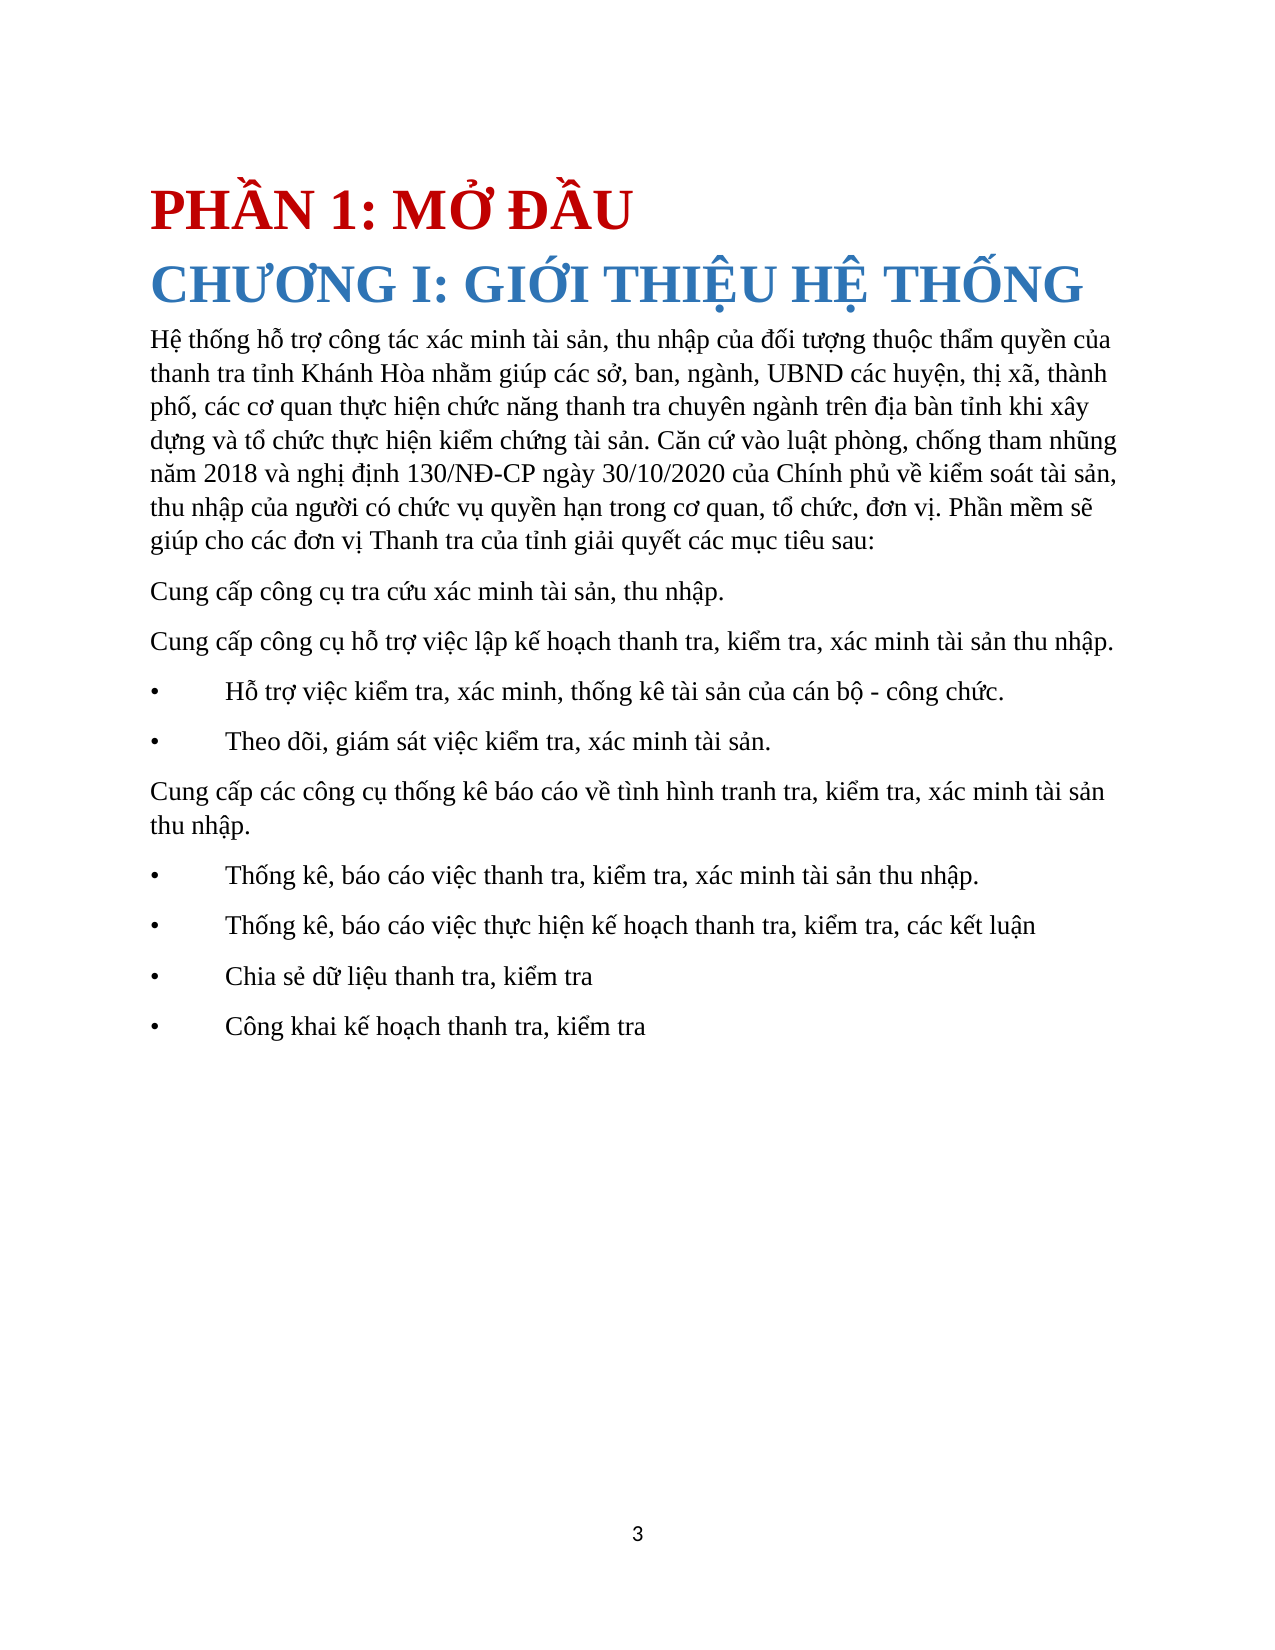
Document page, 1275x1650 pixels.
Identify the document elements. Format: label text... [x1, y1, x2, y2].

text • Chia sẻ dữ liệu thanh tra, kiểm tra [150, 959, 1125, 991]
text Cung cấp công cụ hỗ trợ việc lập kế hoạch thanh tra, kiểm tra, xác minh tài sản thu nhập. [150, 625, 1125, 656]
text Cung cấp công cụ tra cứu xác minh tài sản, thu nhập. [150, 574, 1125, 606]
text • Hỗ trợ việc kiểm tra, xác minh, thống kê tài sản của cán bộ - công chức. [150, 675, 1125, 706]
text • Thống kê, báo cáo việc thanh tra, kiểm tra, xác minh tài sản thu nhập. [150, 859, 1125, 890]
text • Công khai kế hoạch thanh tra, kiểm tra [150, 1010, 1125, 1041]
subtitle PHẦN 1: MỞ ĐẦU [150, 175, 1125, 242]
text • Thống kê, báo cáo việc thực hiện kế hoạch thanh tra, kiểm tra, các kết luận [150, 909, 1125, 941]
subtitle CHƯƠNG I: GIỚI THIỆU HỆ THỐNG [150, 252, 1125, 314]
text Hệ thống hỗ trợ công tác xác minh tài sản, thu nhập của đối tượng thuộc thẩm quyền của thanh tra tỉnh Khánh Hòa nhằm giúp các sở, ban, ngành, UBND các huyện, thị xã, thành phố, các cơ quan thực hiện chức năng thanh tra chuyên ngành trên địa bàn tỉnh khi xây dựng và tổ chức thực hiện kiểm chứng tài sản. Căn cứ vào luật phòng, chống tham nhũng năm 2018 và nghị định 130/NĐ-CP ngày 30/10/2020 của Chính phủ về kiểm soát tài sản, thu nhập của người có chức vụ quyền hạn trong cơ quan, tổ chức, đơn vị. Phần mềm sẽ giúp cho các đơn vị Thanh tra của tỉnh giải quyết các mục tiêu sau: [150, 323, 1125, 556]
text • Theo dõi, giám sát việc kiểm tra, xác minh tài sản. [150, 725, 1125, 756]
text Cung cấp các công cụ thống kê báo cáo về tình hình tranh tra, kiểm tra, xác minh tài sản thu nhập. [150, 775, 1125, 840]
